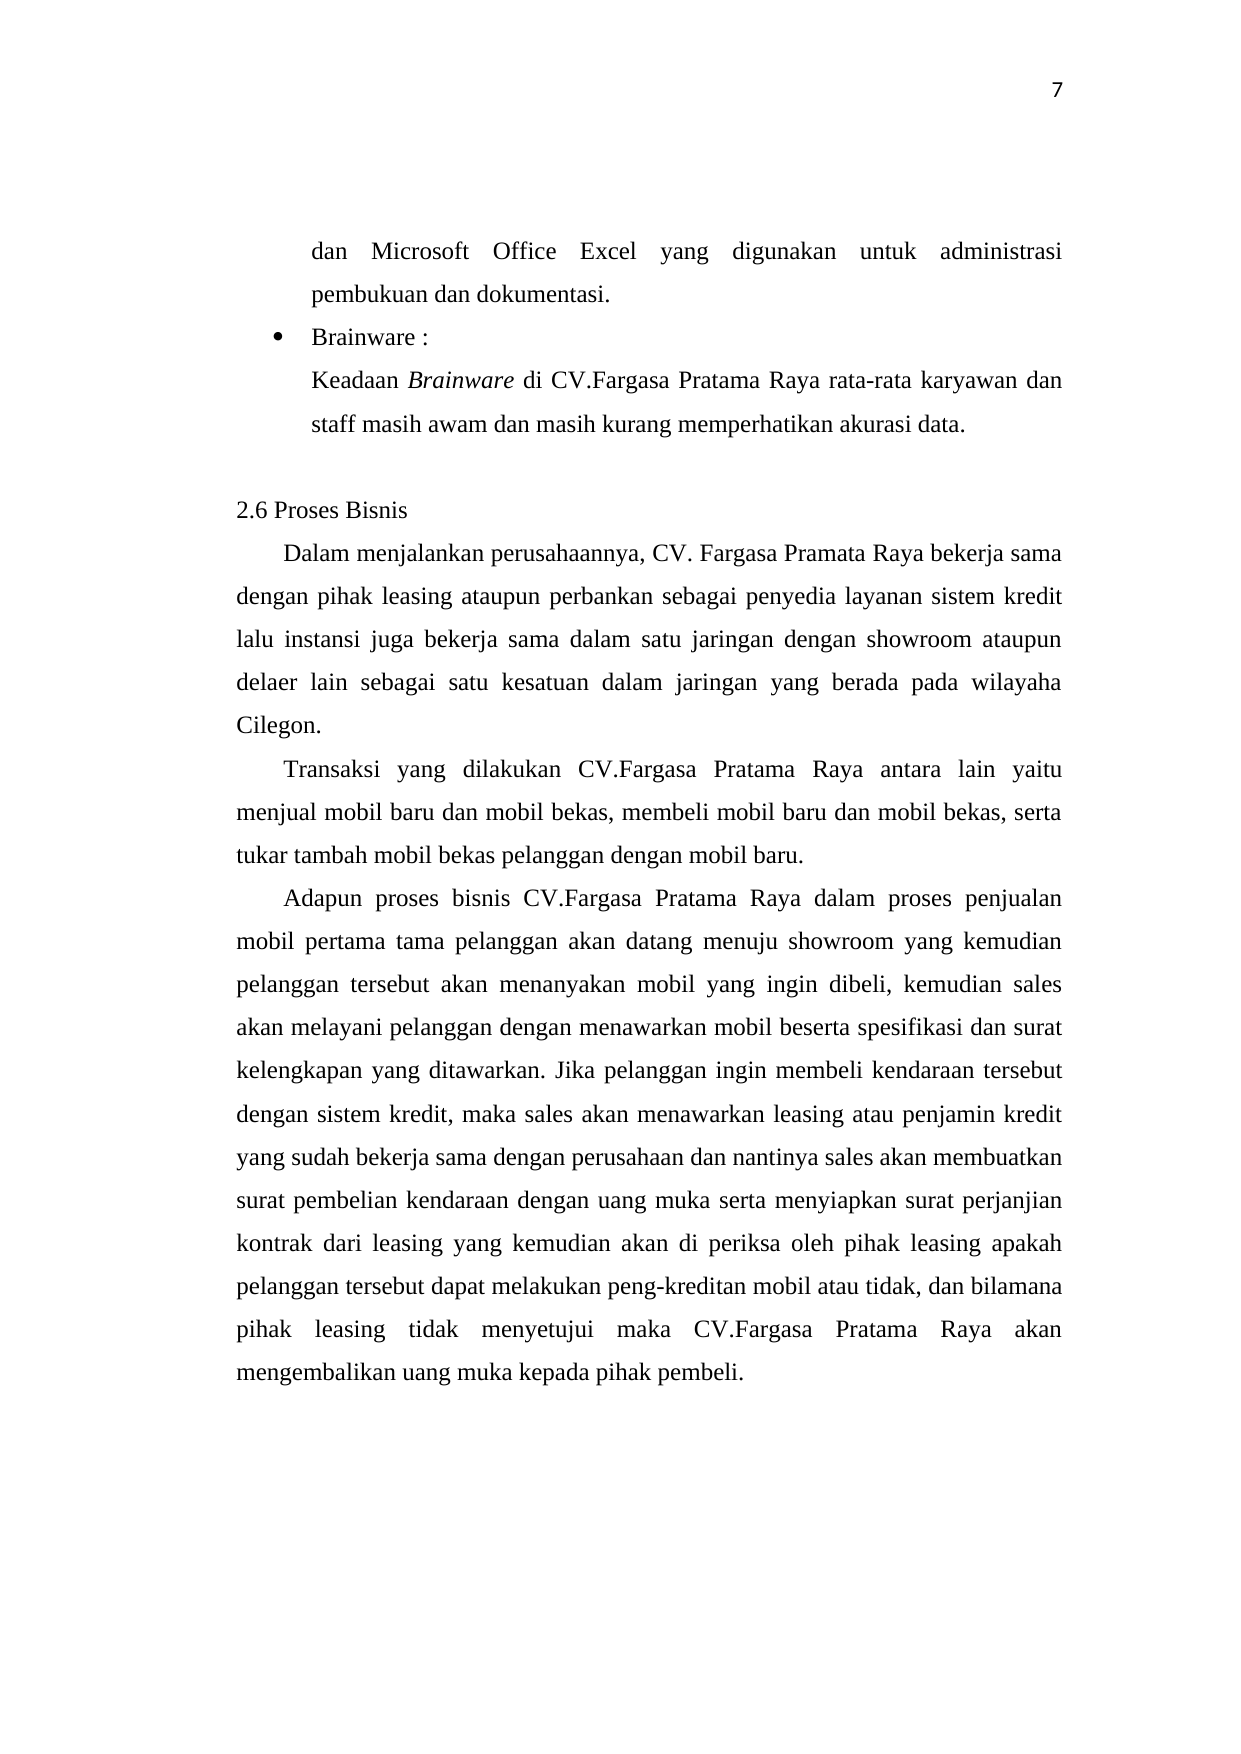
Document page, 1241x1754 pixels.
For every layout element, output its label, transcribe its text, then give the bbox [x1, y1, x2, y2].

subtitle Proses Bisnis [236, 495, 1063, 524]
text Transaksi yang dilakukan CV.Fargasa Pratama Raya antara lain yaitu menjual mobil baru dan mobil bekas, membeli mobil baru dan mobil bekas, serta tukar tambah mobil bekas pelanggan dengan mobil baru. [236, 754, 1063, 869]
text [311, 236, 1063, 308]
text Dalam menjalankan perusahaannya, CV. Fargasa Pramata Raya bekerja sama dengan pihak leasing ataupun perbankan sebagai penyedia layanan sistem kredit lalu instansi juga bekerja sama dalam satu jaringan dengan showroom ataupun delaer lain sebagai satu kesatuan dalam jaringan yang berada pada wilayaha Cilegon. [236, 538, 1063, 739]
text Adapun proses bisnis CV.Fargasa Pratama Raya dalam proses penjualan mobil pertama tama pelanggan akan datang menuju showroom yang kemudian pelanggan tersebut akan menanyakan mobil yang ingin dibeli, kemudian sales akan melayani pelanggan dengan menawarkan mobil beserta spesifikasi dan surat kelengkapan yang ditawarkan. Jika pelanggan ingin membeli kendaraan tersebut dengan sistem kredit, maka sales akan menawarkan leasing atau penjamin kredit yang sudah bekerja sama dengan perusahaan dan nantinya sales akan membuatkan surat pembelian kendaraan dengan uang muka serta menyiapkan surat perjanjian kontrak dari leasing yang kemudian akan di periksa oleh pihak leasing apakah pelanggan tersebut dapat melakukan peng-kreditan mobil atau tidak, dan bilamana pihak leasing tidak menyetujui maka CV.Fargasa Pratama Raya akan mengembalikan uang muka kepada pihak pembeli. [236, 883, 1063, 1386]
text Keadaan Brainware di CV.Fargasa Pratama Raya rata-rata karyawan dan staff masih awam dan masih kurang memperhatikan akurasi data. [311, 366, 1063, 437]
list Brainware : [274, 322, 1063, 351]
